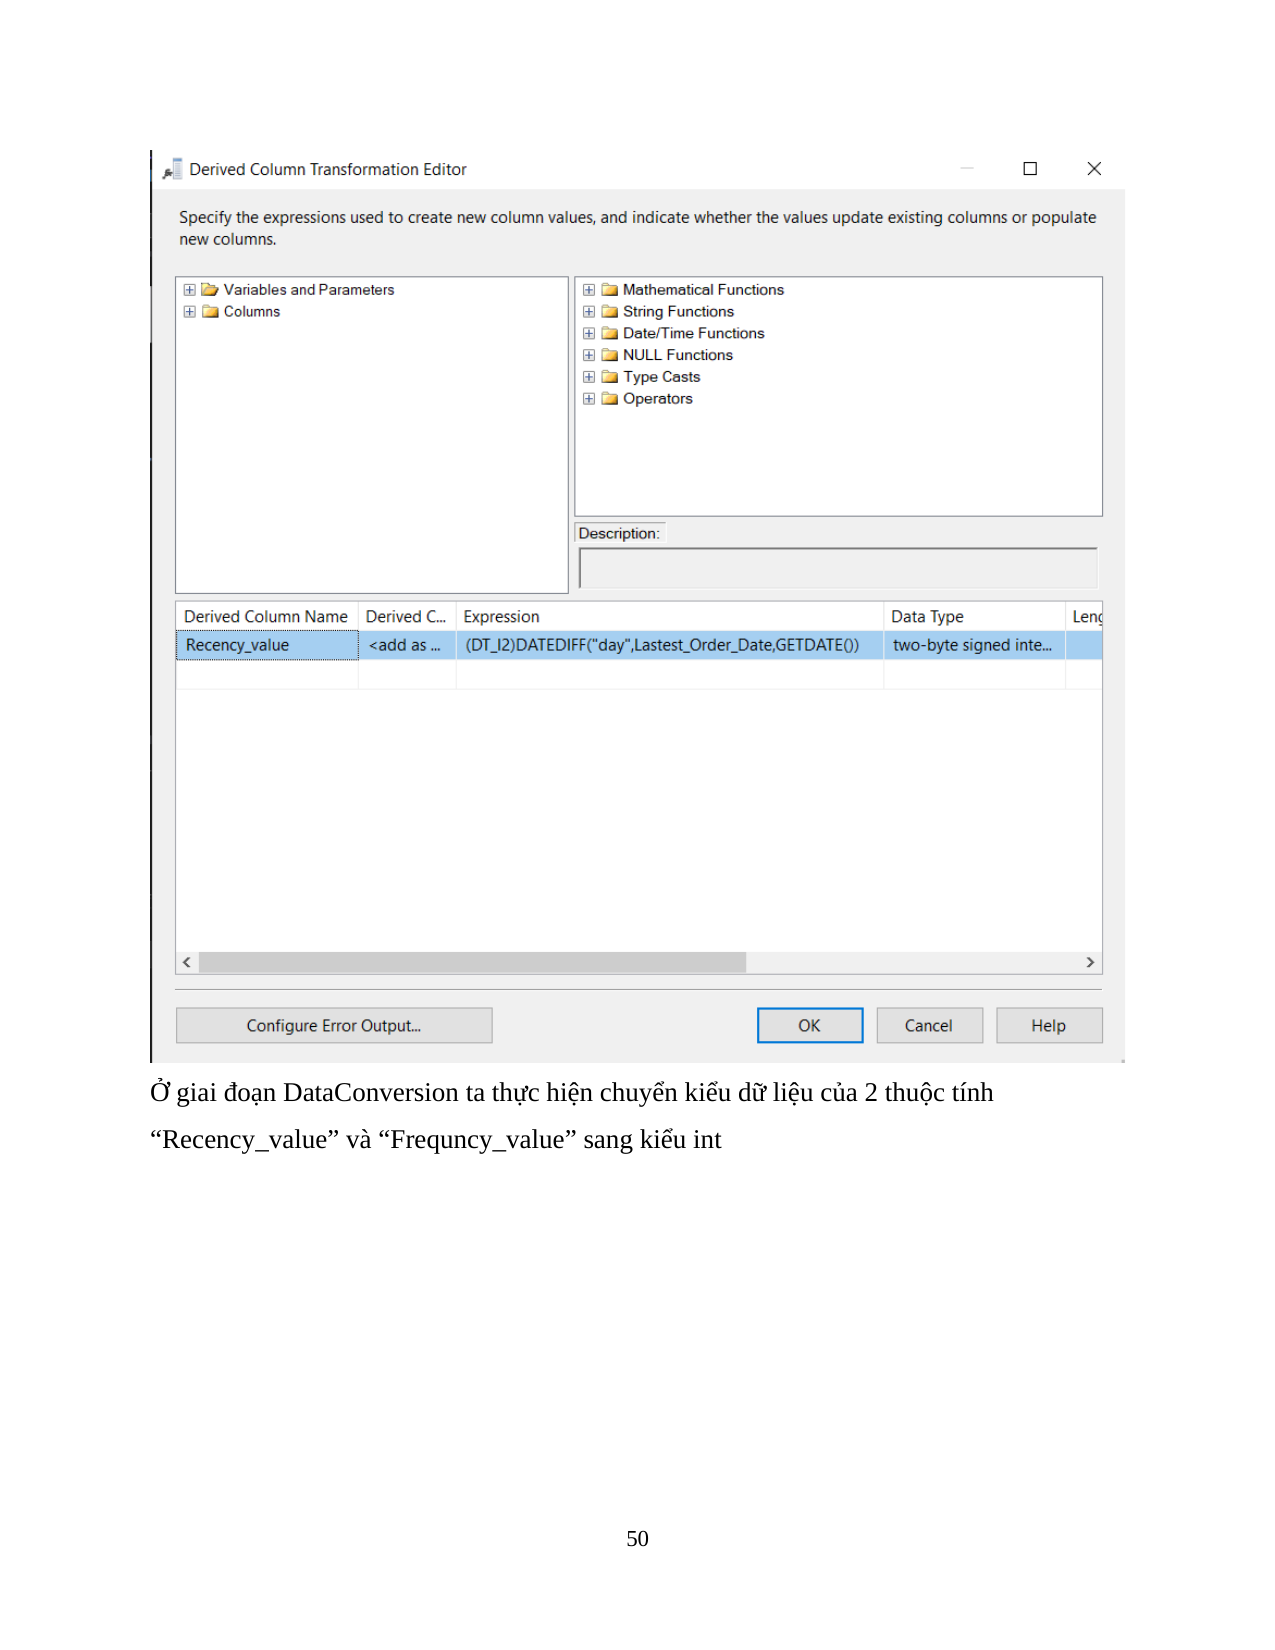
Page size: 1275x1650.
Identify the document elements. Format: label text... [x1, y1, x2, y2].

picture [150, 150, 1125, 1063]
text Ở giai đoạn DataConversion ta thực hiện chuyển kiểu dữ liệu của 2 thuộc tính “Recency_value” và “Frequncy_value” sang kiểu int [150, 1076, 1125, 1154]
